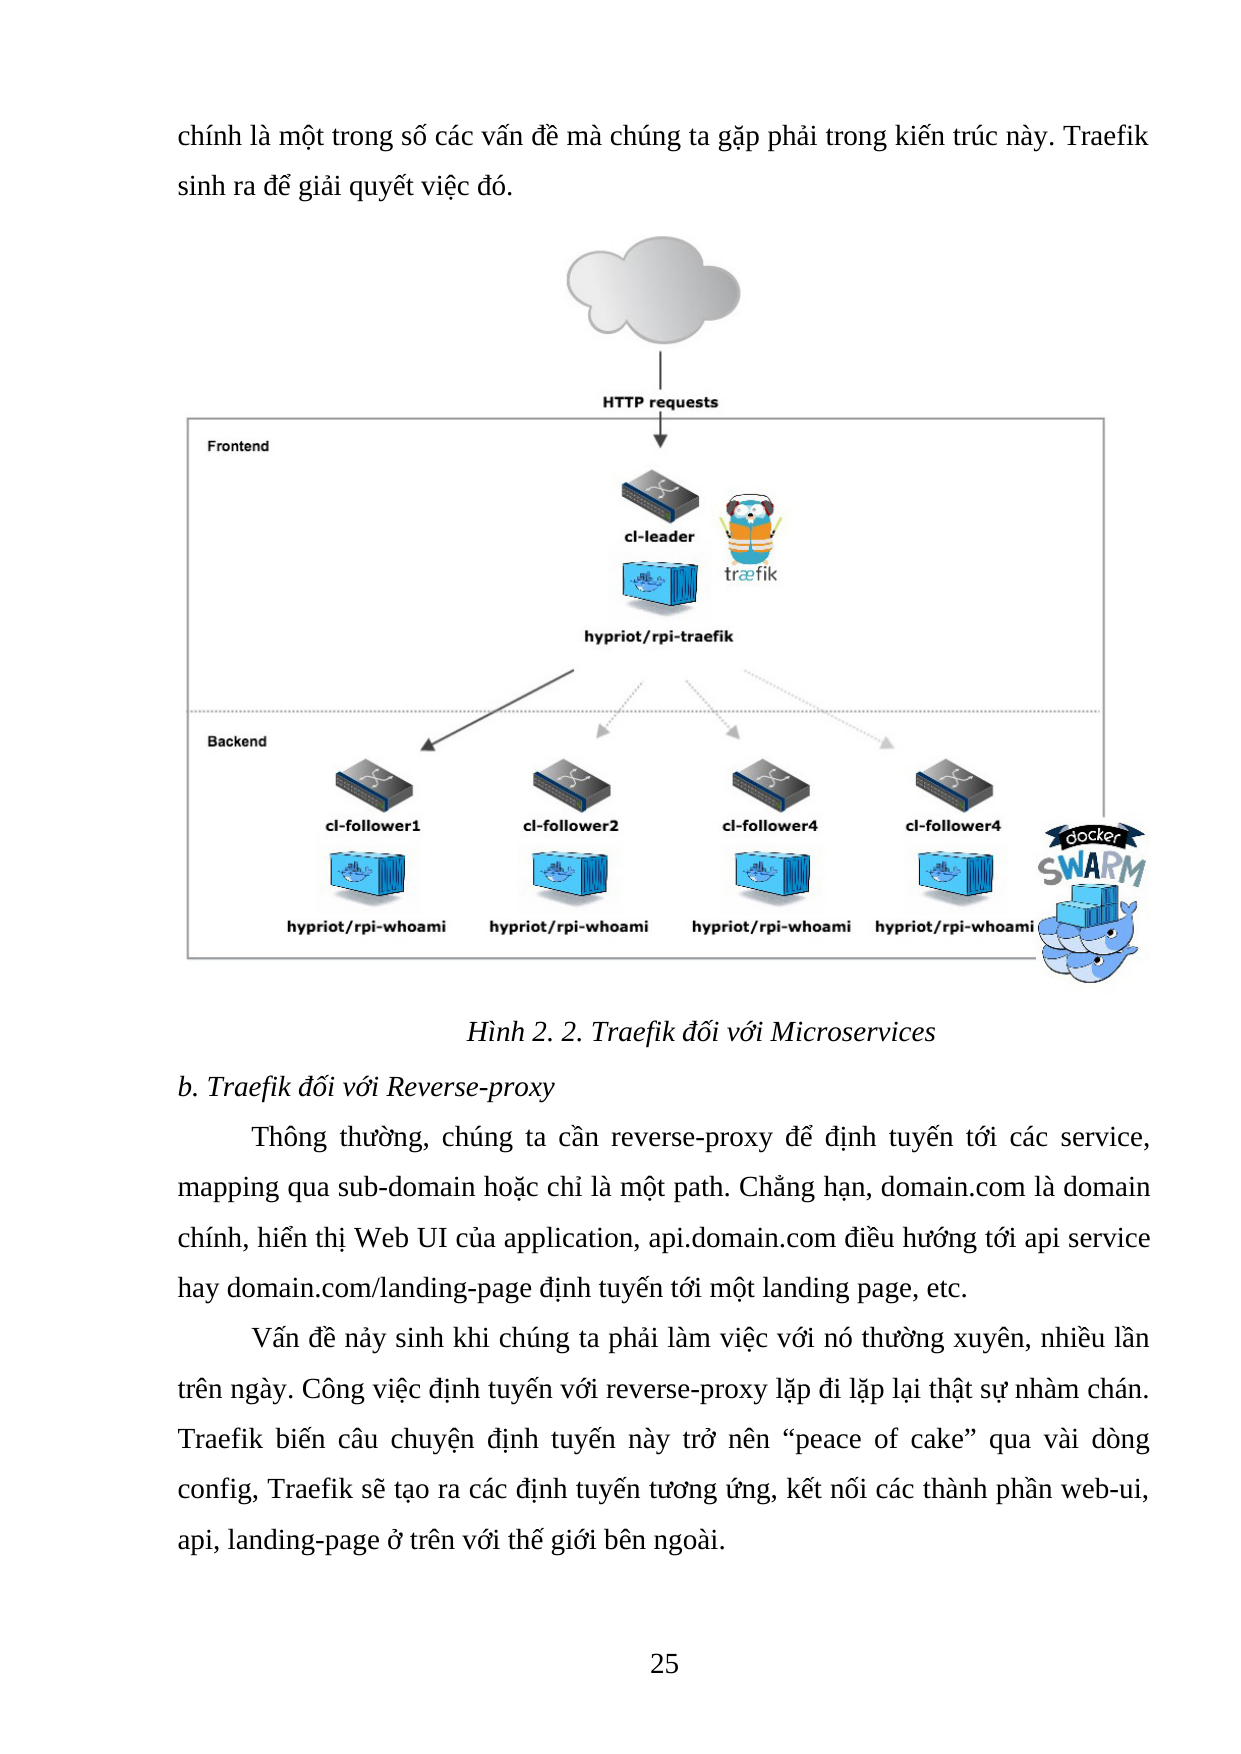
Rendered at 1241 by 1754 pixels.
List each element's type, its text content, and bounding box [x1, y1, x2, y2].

picture [177, 218, 1152, 998]
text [177, 118, 1152, 202]
text Thông thường, chúng ta cần reverse-proxy để định tuyến tới các service, mapping qua sub-domain hoặc chỉ là một path. Chẳng hạn, domain.com là domain chính, hiển thị Web UI của application, api.domain.com điều hướng tới api service hay domain.com/landing-page định tuyến tới một landing page, etc. [177, 1119, 1152, 1304]
text Vấn đề nảy sinh khi chúng ta phải làm việc với nó thường xuyên, nhiều lần trên ngày. Công việc định tuyến với reverse-proxy lặp đi lặp lại thật sự nhàm chán. Traefik biến câu chuyện định tuyến này trở nên “peace of cake” qua vài dòng config, Traefik sẽ tạo ra các định tuyến tương ứng, kết nối các thành phần web-ui, api, landing-page ở trên với thế giới bên ngoài. [177, 1321, 1152, 1555]
subtitle b. Traefik đối với Reverse-proxy [177, 1069, 1152, 1102]
text Hình 2. 2. Traefik đối với Microservices [177, 1014, 1152, 1048]
